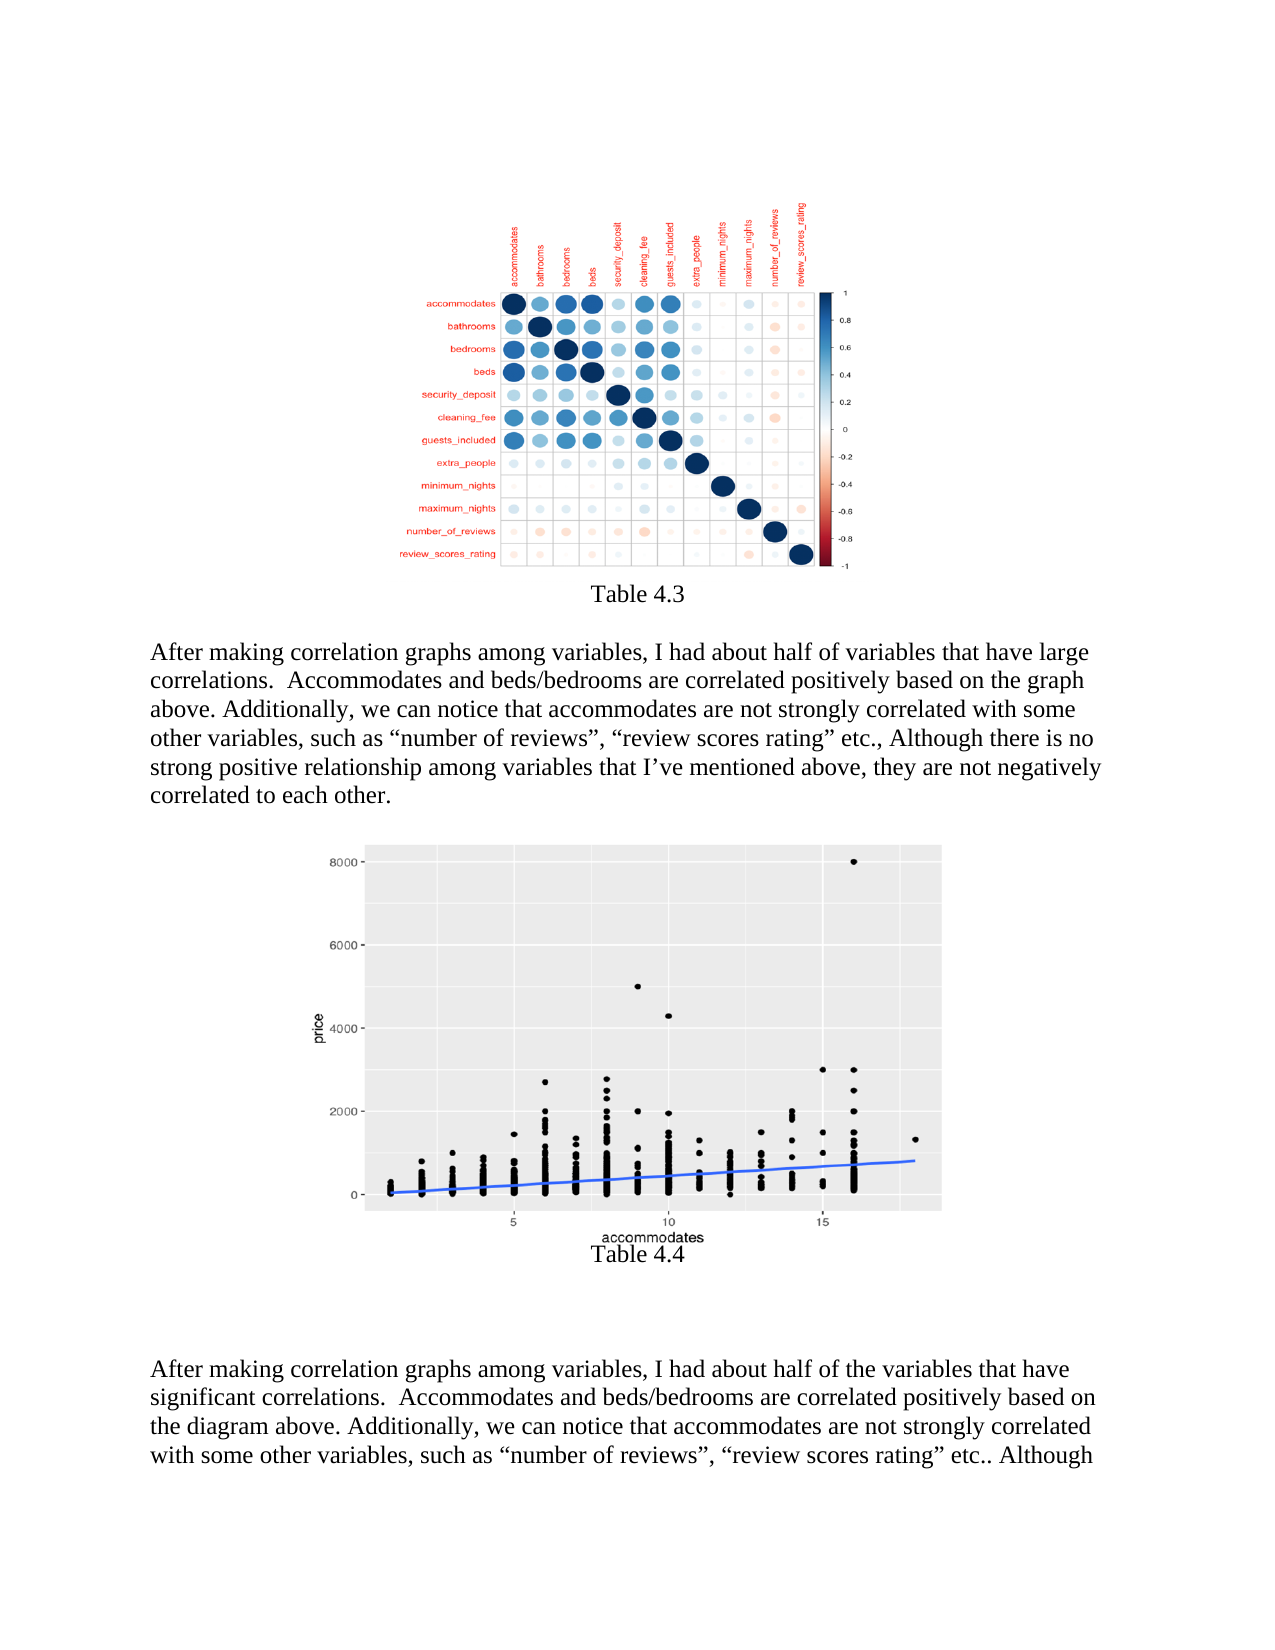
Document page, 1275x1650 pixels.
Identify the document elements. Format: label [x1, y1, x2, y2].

picture [297, 813, 955, 1254]
picture [386, 197, 870, 582]
